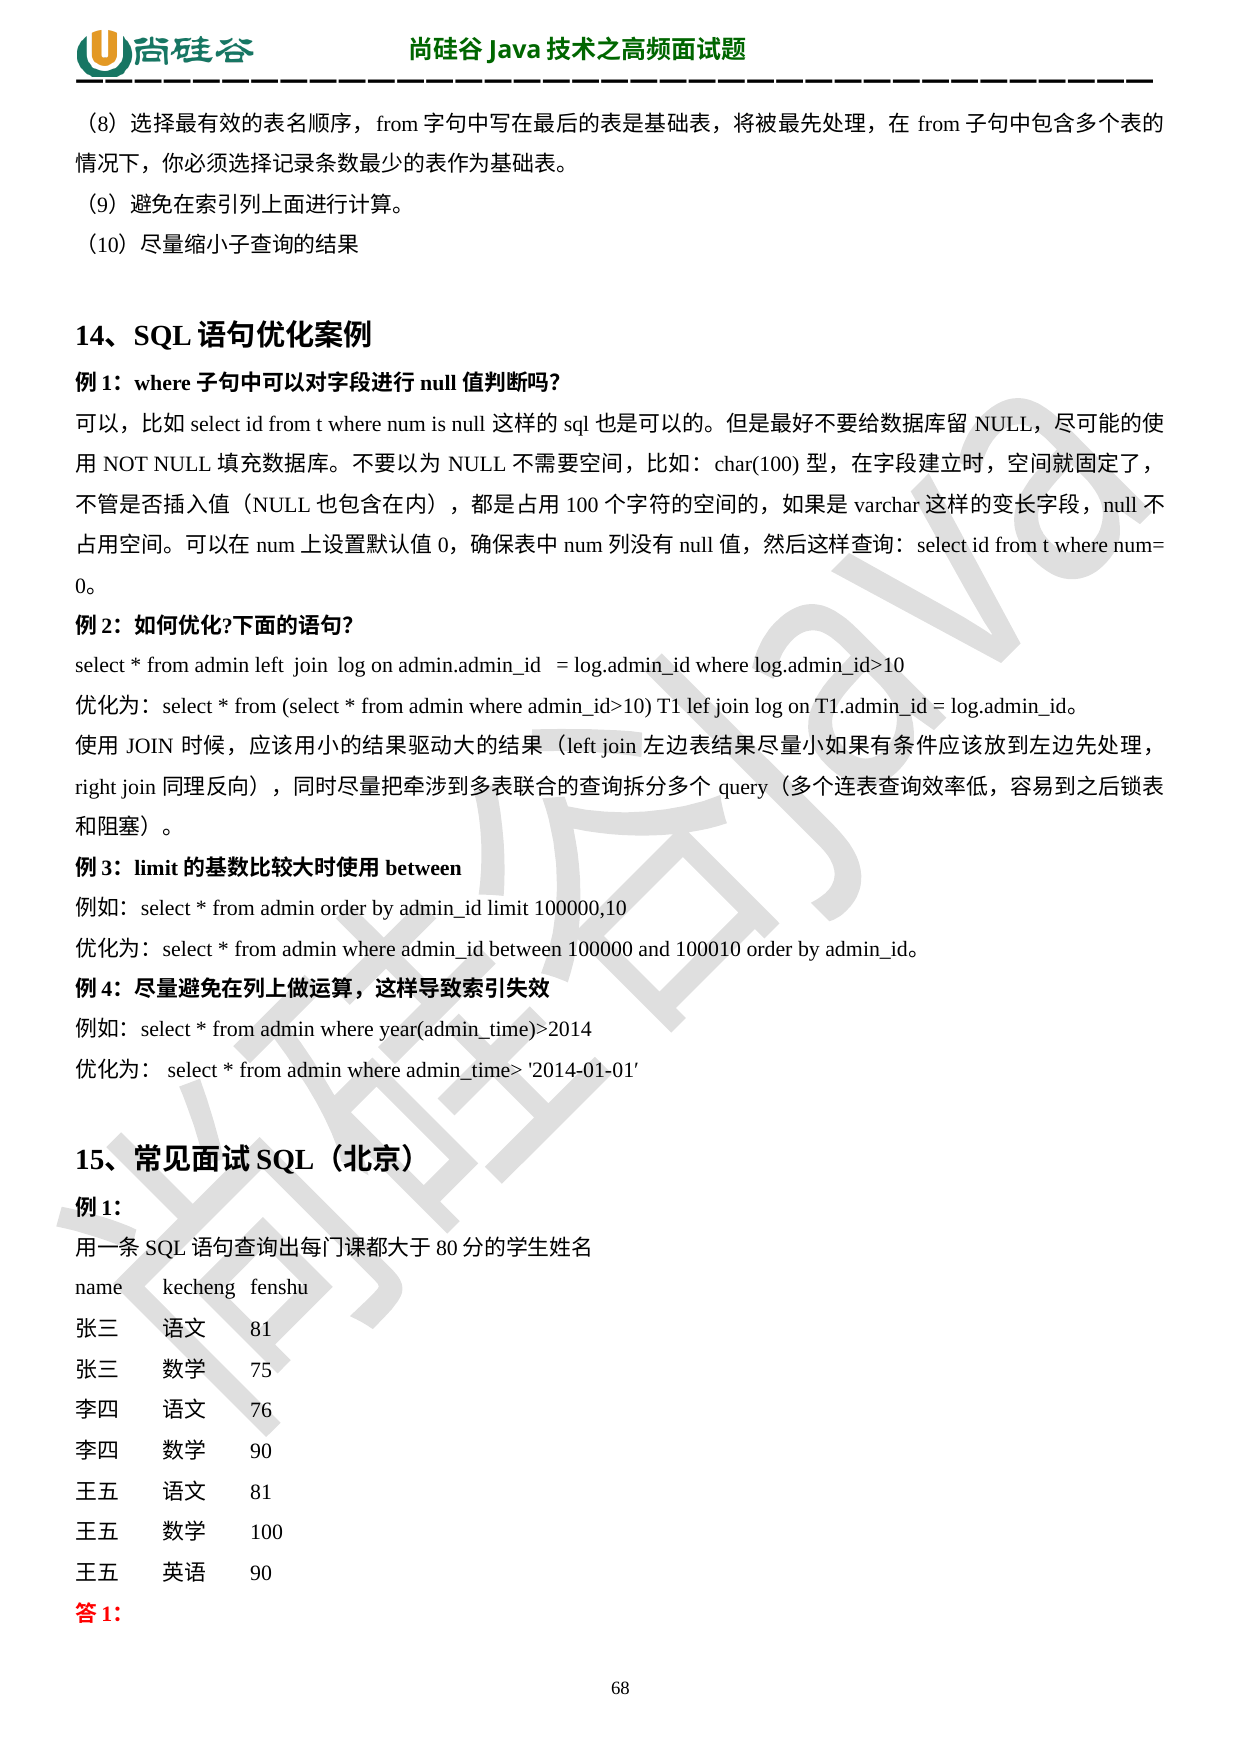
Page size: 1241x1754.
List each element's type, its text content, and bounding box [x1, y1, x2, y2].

text 用一条SQL语句查询出每门课都大于80分的学生姓名 [75, 1230, 1165, 1262]
text 例1：where 子句中可以对字段进行 null 值判断吗？ [75, 365, 1165, 397]
picture [75, 29, 253, 77]
subtitle 15、常见面试SQL（北京） [75, 1124, 1165, 1189]
subtitle 14、SQL语句优化案例 [75, 300, 1165, 365]
text 可以，比如 select id from t where num is null 这样的 sql 也是可以的。但是最好不要给数据库留NULL，尽可能的使用 NOT NULL 填充数据库。不要以为 NULL 不需要空间，比如：char(100) 型，在字段建立时，空间就固定了， 不管是否插入值（NULL 也包含在内），都是占用 100 个字符的空间的，如果是 varchar 这样的变长字段，null 不占用空间。可以在 num 上设置默认值 0，确保表中 num 列没有 null 值，然后这样查询：select id from t where num= 0。 [75, 405, 1165, 600]
text select * from admin left join log on admin.admin_id = log.admin_id where log.admin_id>10 [75, 648, 1165, 681]
text （8）选择最有效的表名顺序，from字句中写在最后的表是基础表，将被最先处理，在from子句中包含多个表的情况下，你必须选择记录条数最少的表作为基础表。 [75, 105, 1165, 178]
text （9）避免在索引列上面进行计算。 [75, 186, 1165, 219]
text 例4：尽量避免在列上做运算，这样导致索引失效 [75, 971, 1165, 1003]
text 优化为： select * from admin where admin_time> '2014-01-01′ [75, 1051, 1165, 1084]
text 例2：如何优化?下面的语句？ [75, 608, 1165, 641]
text （10）尽量缩小子查询的结果 [75, 227, 1165, 259]
text 例3：limit 的基数比较大时使用 between [75, 849, 1165, 882]
text 优化为：select * from (select * from admin where admin_id>10) T1 lef join log on T1.admin_id = log.admin_id。 [75, 687, 1165, 720]
text 例1： [75, 1189, 1165, 1222]
text 例如：select * from admin order by admin_id limit 100000,10 [75, 890, 1165, 922]
text 使用 JOIN 时候，应该用小的结果驱动大的结果（left join 左边表结果尽量小如果有条件应该放到左边先处理， right join 同理反向），同时尽量把牵涉到多表联合的查询拆分多个 query（多个连表查询效率低，容易到之后锁表和阻塞）。 [75, 728, 1165, 841]
text name kecheng fenshu 张三 语文 81 张三 数学 75 李四 语文 76 李四 数学 90 王五 语文 81 王五 数学 100 王五 英语 90 答1： [75, 1270, 1165, 1628]
text 例如：select * from admin where year(admin_time)>2014 [75, 1011, 1165, 1043]
text 优化为：select * from admin where admin_id between 100000 and 100010 order by admin_id。 [75, 930, 1165, 963]
